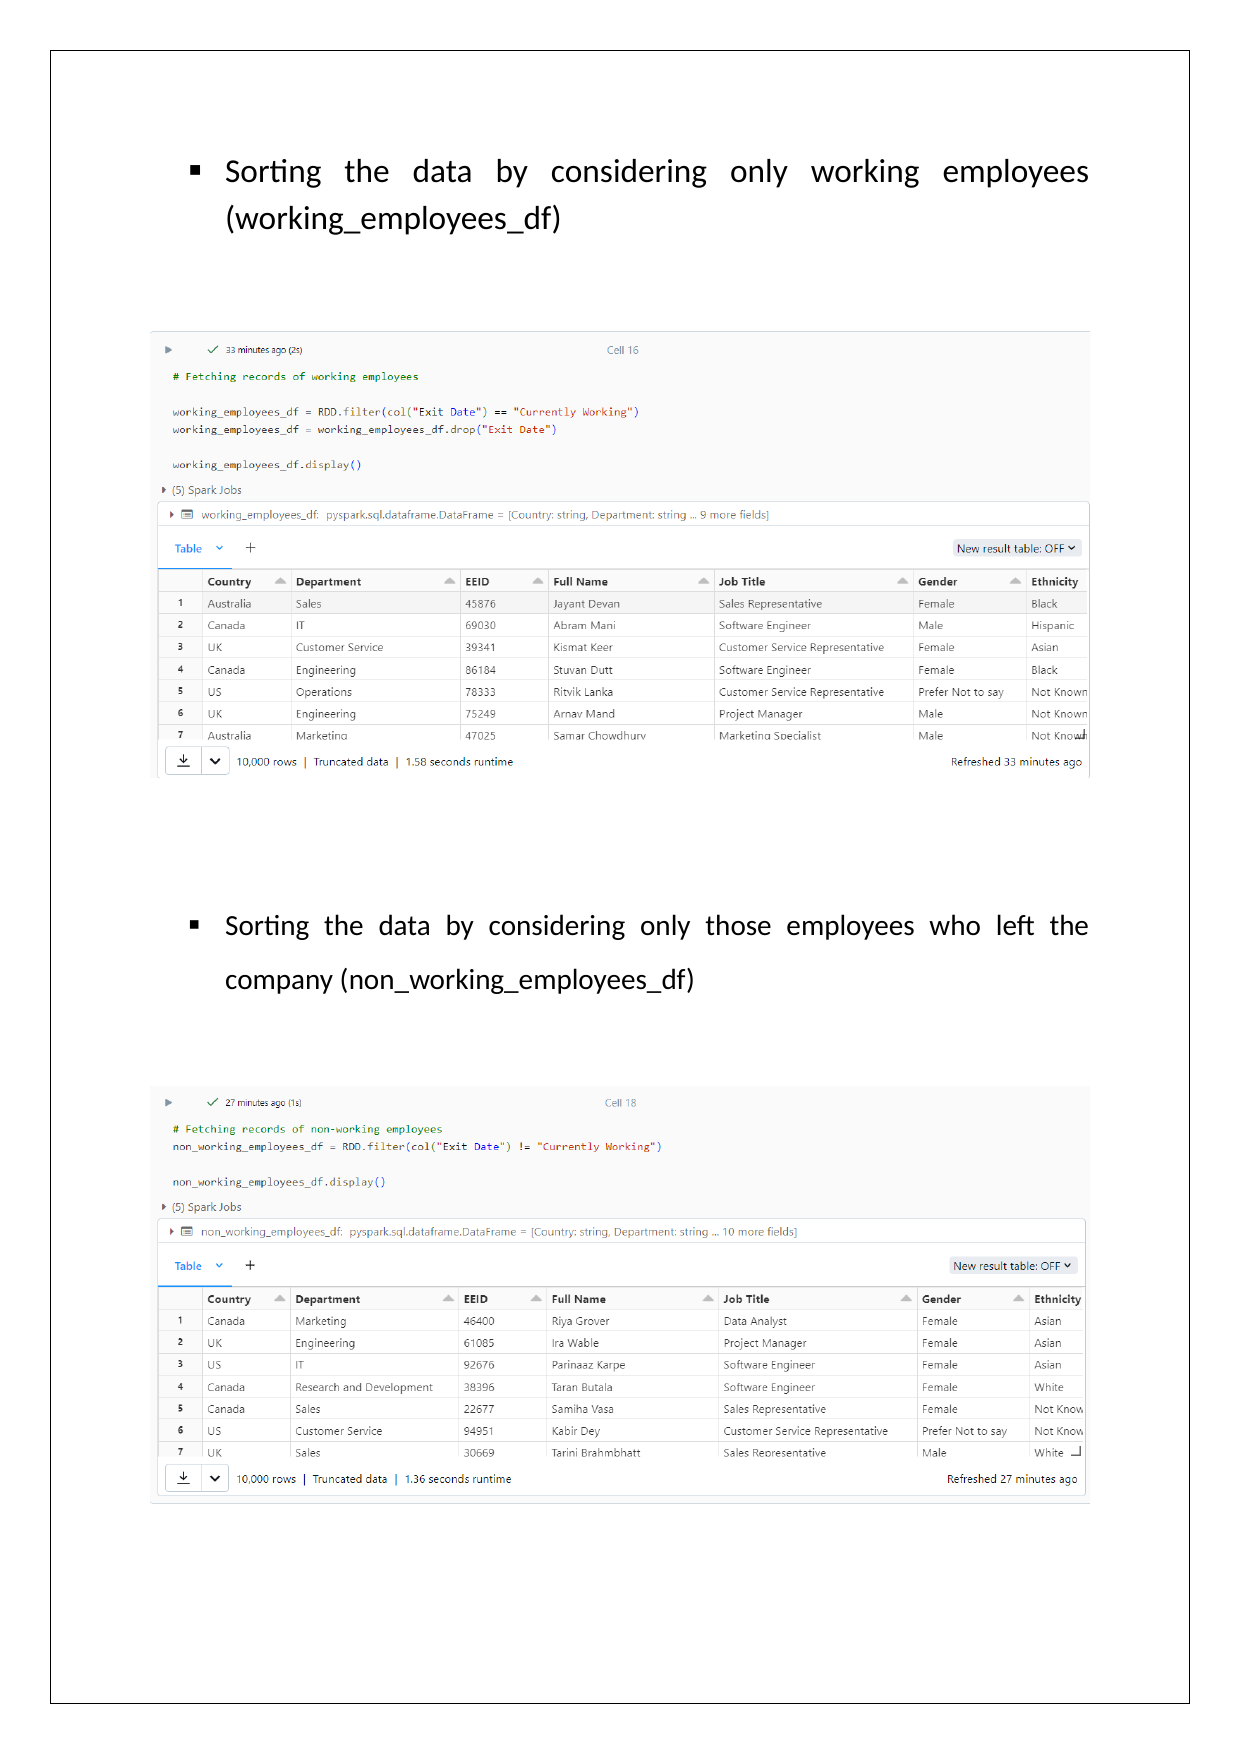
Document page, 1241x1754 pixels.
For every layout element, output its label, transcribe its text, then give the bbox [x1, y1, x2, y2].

list Sorting the data by considering only those employees who left the company (non_working_employees_df) [187, 907, 1090, 996]
list Sorting the data by considering only working employees (working_employees_df) [187, 150, 1090, 237]
picture [150, 331, 1091, 778]
picture [150, 1086, 1091, 1507]
